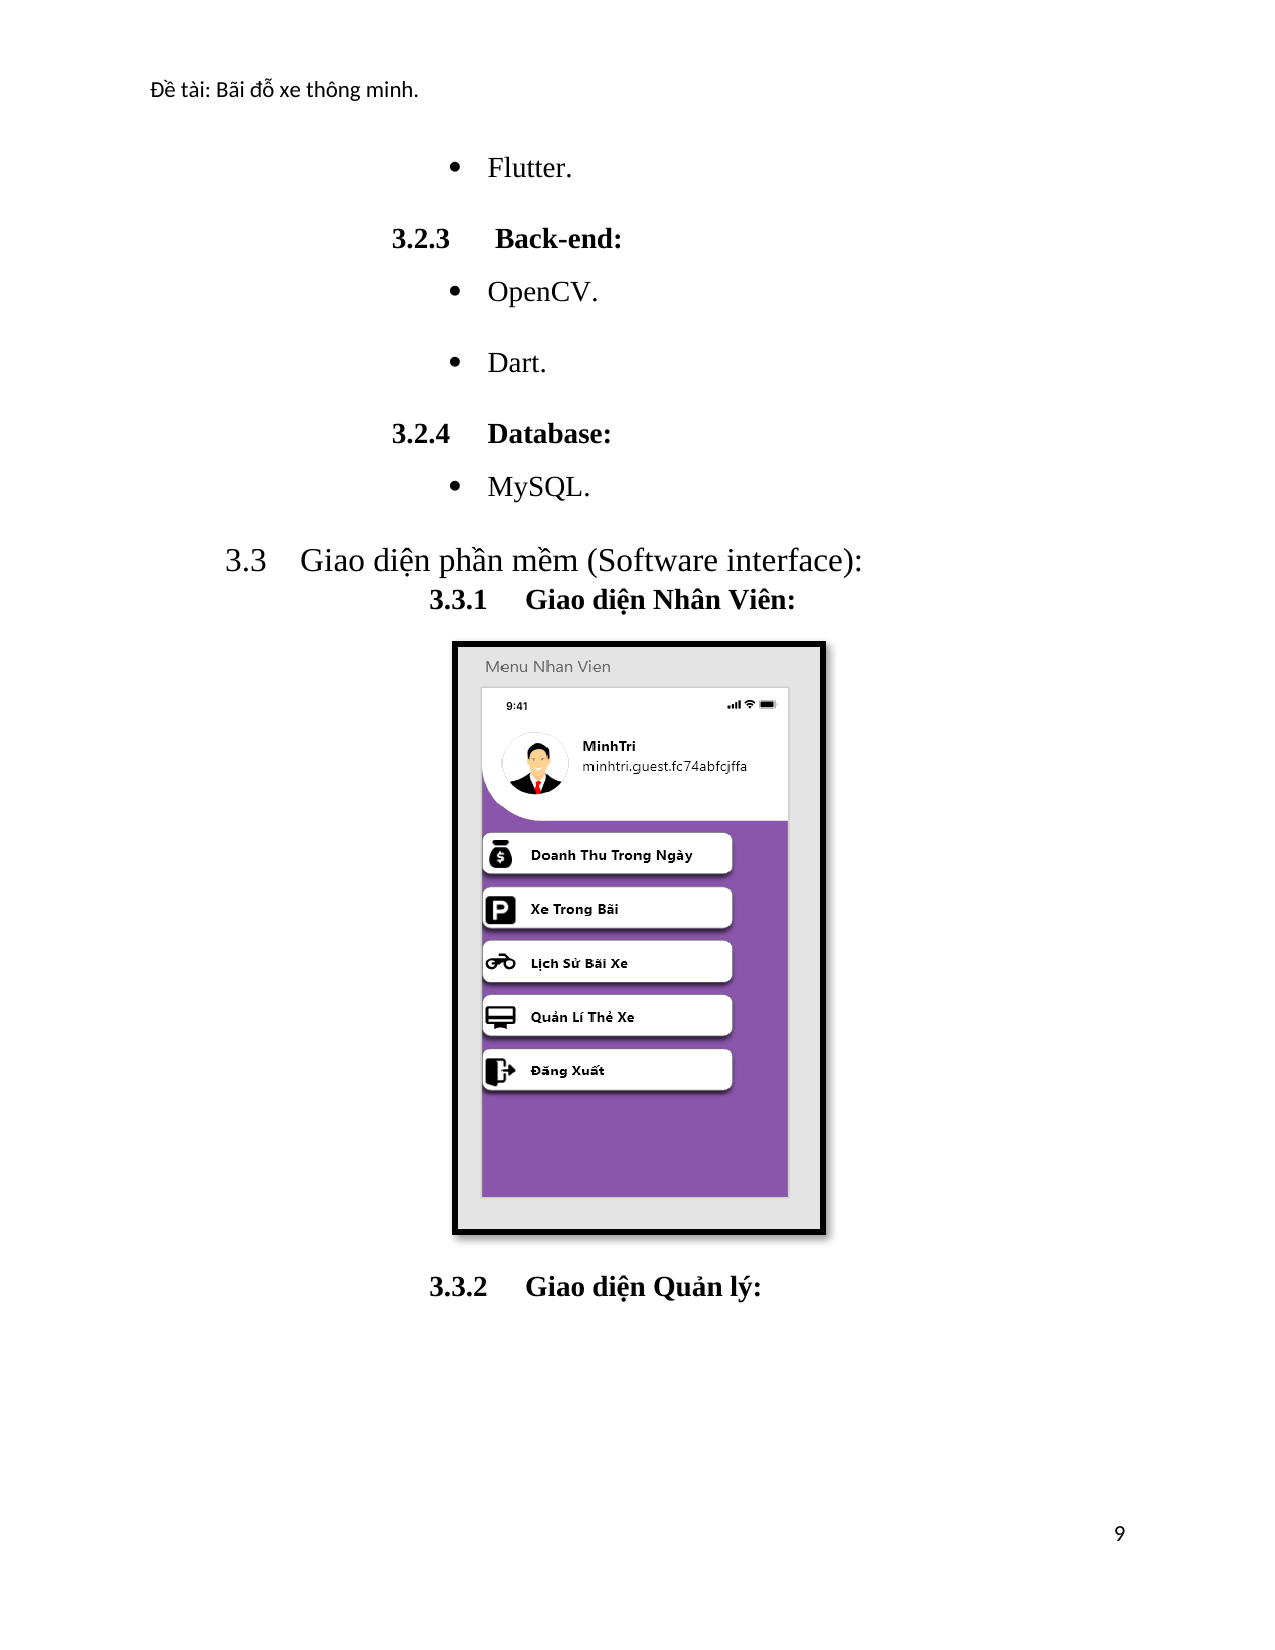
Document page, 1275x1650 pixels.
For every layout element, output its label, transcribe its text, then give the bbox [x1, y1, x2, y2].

text Back-end: [450, 221, 1125, 255]
list MySQL. [450, 469, 1125, 503]
text Giao diện Nhân Viên: [487, 582, 1125, 616]
text Database: [450, 417, 1125, 450]
list Flutter. [450, 150, 1125, 184]
list OpenCV. [450, 274, 1125, 308]
list Dart. [450, 345, 1125, 379]
picture [458, 647, 820, 1229]
text Giao diện Quản lý: [487, 1269, 1125, 1303]
text Giao diện phần mềm (Software interface): [225, 541, 1125, 579]
